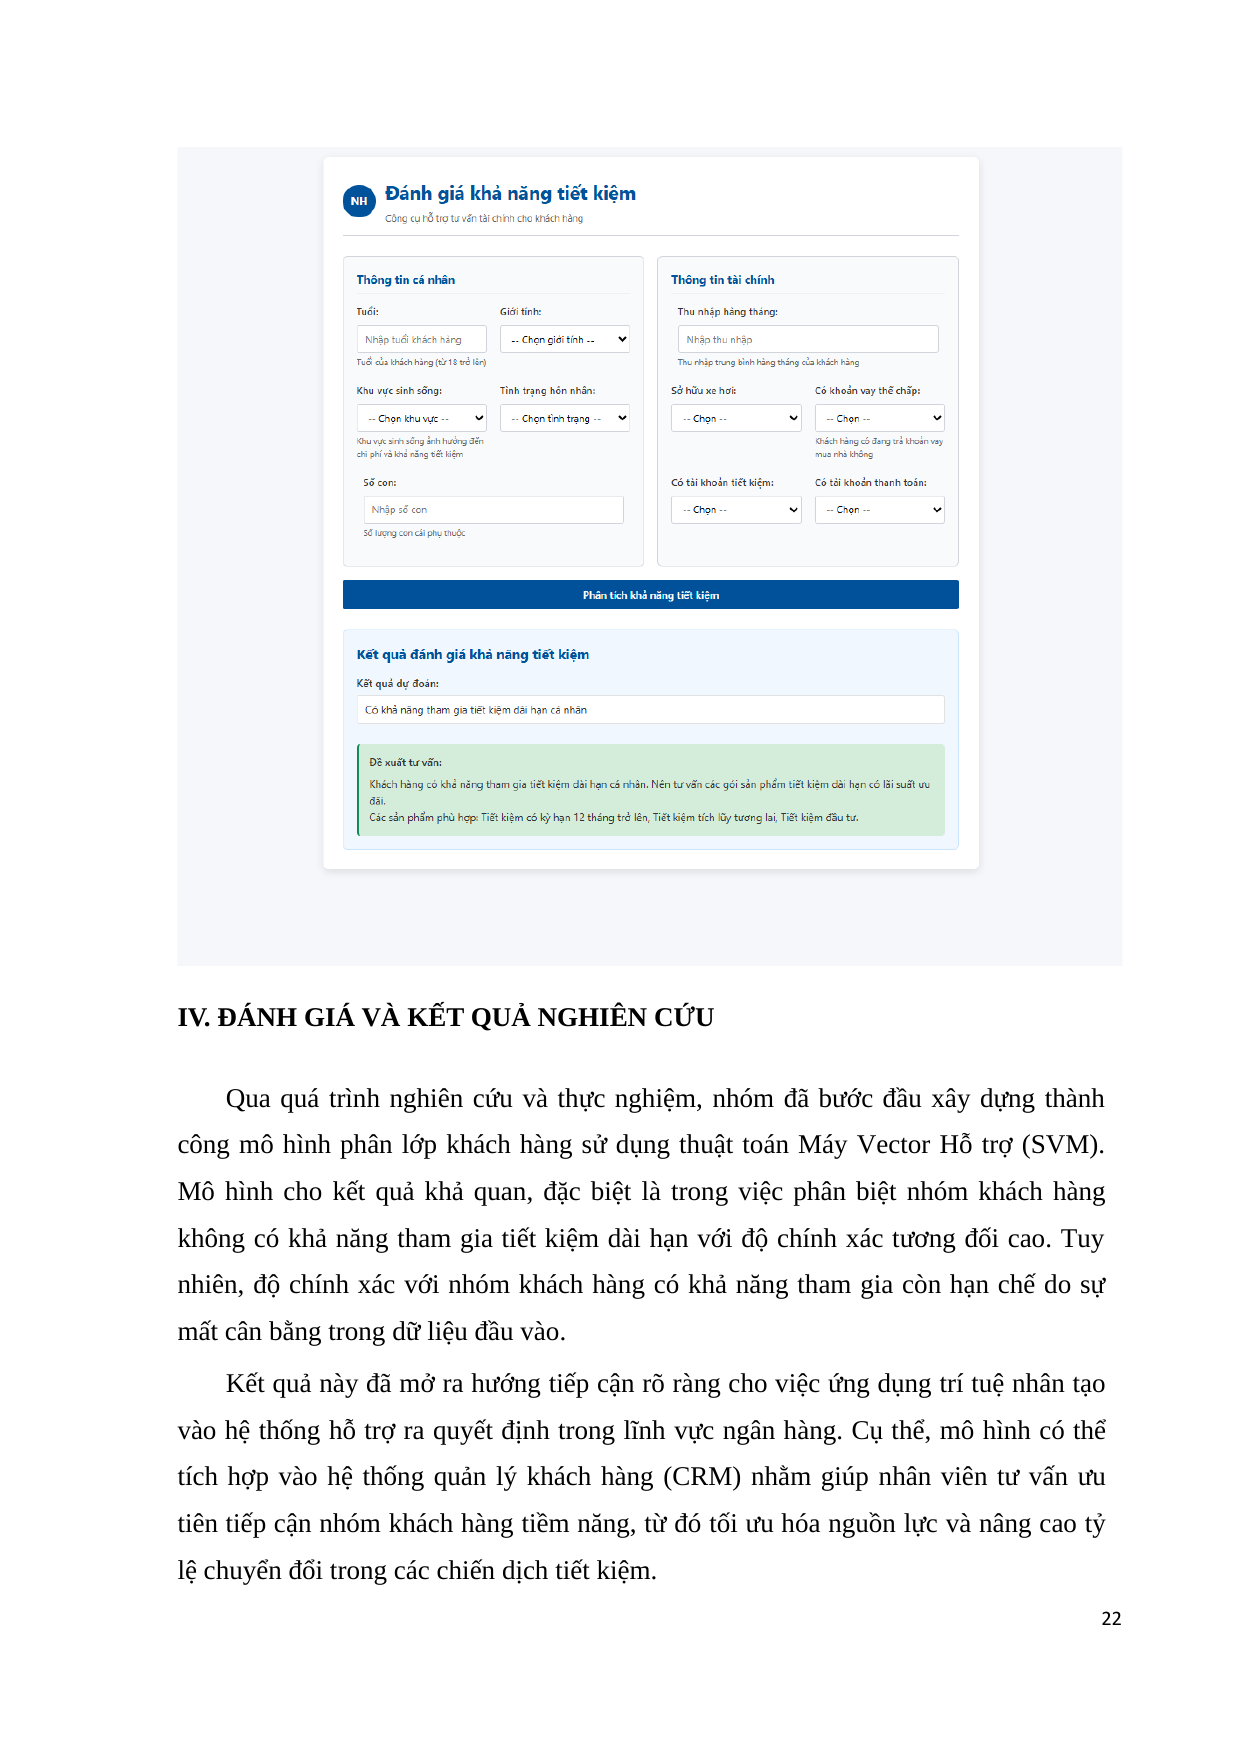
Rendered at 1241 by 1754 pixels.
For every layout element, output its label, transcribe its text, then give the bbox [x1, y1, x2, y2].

text Qua quá trình nghiên cứu và thực nghiệm, nhóm đã bước đầu xây dựng thành công mô hình phân lớp khách hàng sử dụng thuật toán Máy Vector Hỗ trợ (SVM). Mô hình cho kết quả khả quan, đặc biệt là trong việc phân biệt nhóm khách hàng không có khả năng tham gia tiết kiệm dài hạn với độ chính xác tương đối cao. Tuy nhiên, độ chính xác với nhóm khách hàng có khả năng tham gia còn hạn chế do sự mất cân bằng trong dữ liệu đầu vào. [177, 1082, 1107, 1346]
text Kết quả này đã mở ra hướng tiếp cận rõ ràng cho việc ứng dụng trí tuệ nhân tạo vào hệ thống hỗ trợ ra quyết định trong lĩnh vực ngân hàng. Cụ thể, mô hình có thể tích hợp vào hệ thống quản lý khách hàng (CRM) nhằm giúp nhân viên tư vấn ưu tiên tiếp cận nhóm khách hàng tiềm năng, từ đó tối ưu hóa nguồn lực và nâng cao tỷ lệ chuyển đổi trong các chiến dịch tiết kiệm. [177, 1367, 1107, 1585]
picture [177, 147, 1123, 966]
subtitle IV. ĐÁNH GIÁ VÀ KẾT QUẢ NGHIÊN CỨU [177, 1001, 1122, 1032]
